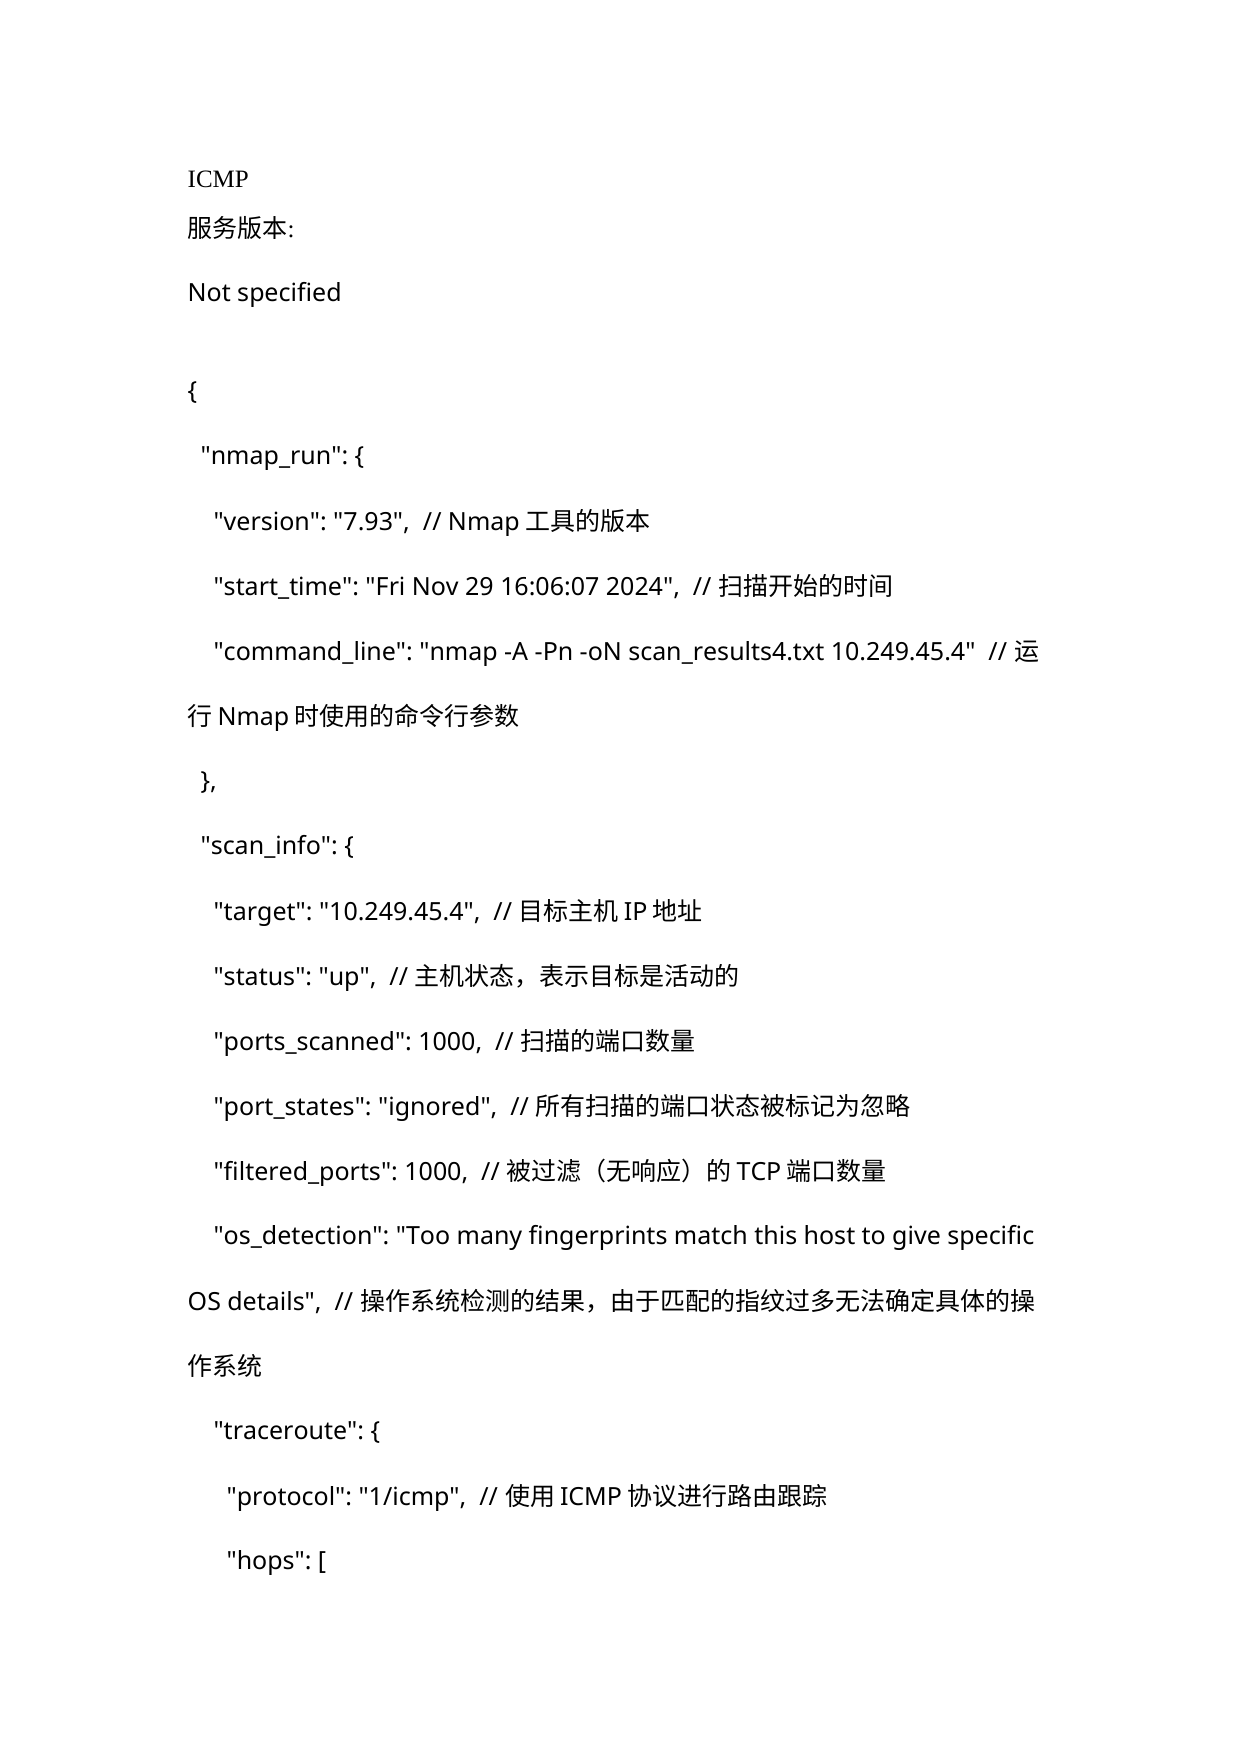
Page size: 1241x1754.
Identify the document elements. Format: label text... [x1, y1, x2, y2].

text "status": "up", // 主机状态，表示目标是活动的 [187, 942, 1053, 1007]
text }, [187, 747, 1053, 812]
text "hops": [ [187, 1527, 1053, 1592]
text "version": "7.93", // Nmap工具的版本 [187, 487, 1053, 552]
text "ports_scanned": 1000, // 扫描的端口数量 [187, 1007, 1053, 1072]
text "port_states": "ignored", // 所有扫描的端口状态被标记为忽略 [187, 1072, 1053, 1137]
text "target": "10.249.45.4", // 目标主机IP地址 [187, 877, 1053, 942]
text "nmap_run": { [187, 422, 1053, 487]
text "os_detection": "Too many fingerprints match this host to give specific OS details", // 操作系统检测的结果，由于匹配的指纹过多无法确定具体的操作系统 [187, 1202, 1053, 1397]
text "protocol": "1/icmp", // 使用ICMP协议进行路由跟踪 [187, 1462, 1053, 1527]
text "traceroute": { [187, 1397, 1053, 1462]
text ICMP [187, 162, 1053, 194]
text "start_time": "Fri Nov 29 16:06:07 2024", // 扫描开始的时间 [187, 552, 1053, 617]
text { [187, 357, 1053, 422]
text Not specified [187, 259, 1053, 324]
text "filtered_ports": 1000, // 被过滤（无响应）的TCP端口数量 [187, 1137, 1053, 1202]
text 服务版本: [187, 194, 1053, 259]
text "scan_info": { [187, 812, 1053, 877]
text "command_line": "nmap -A -Pn -oN scan_results4.txt 10.249.45.4" // 运行Nmap时使用的命令行参数 [187, 617, 1053, 747]
